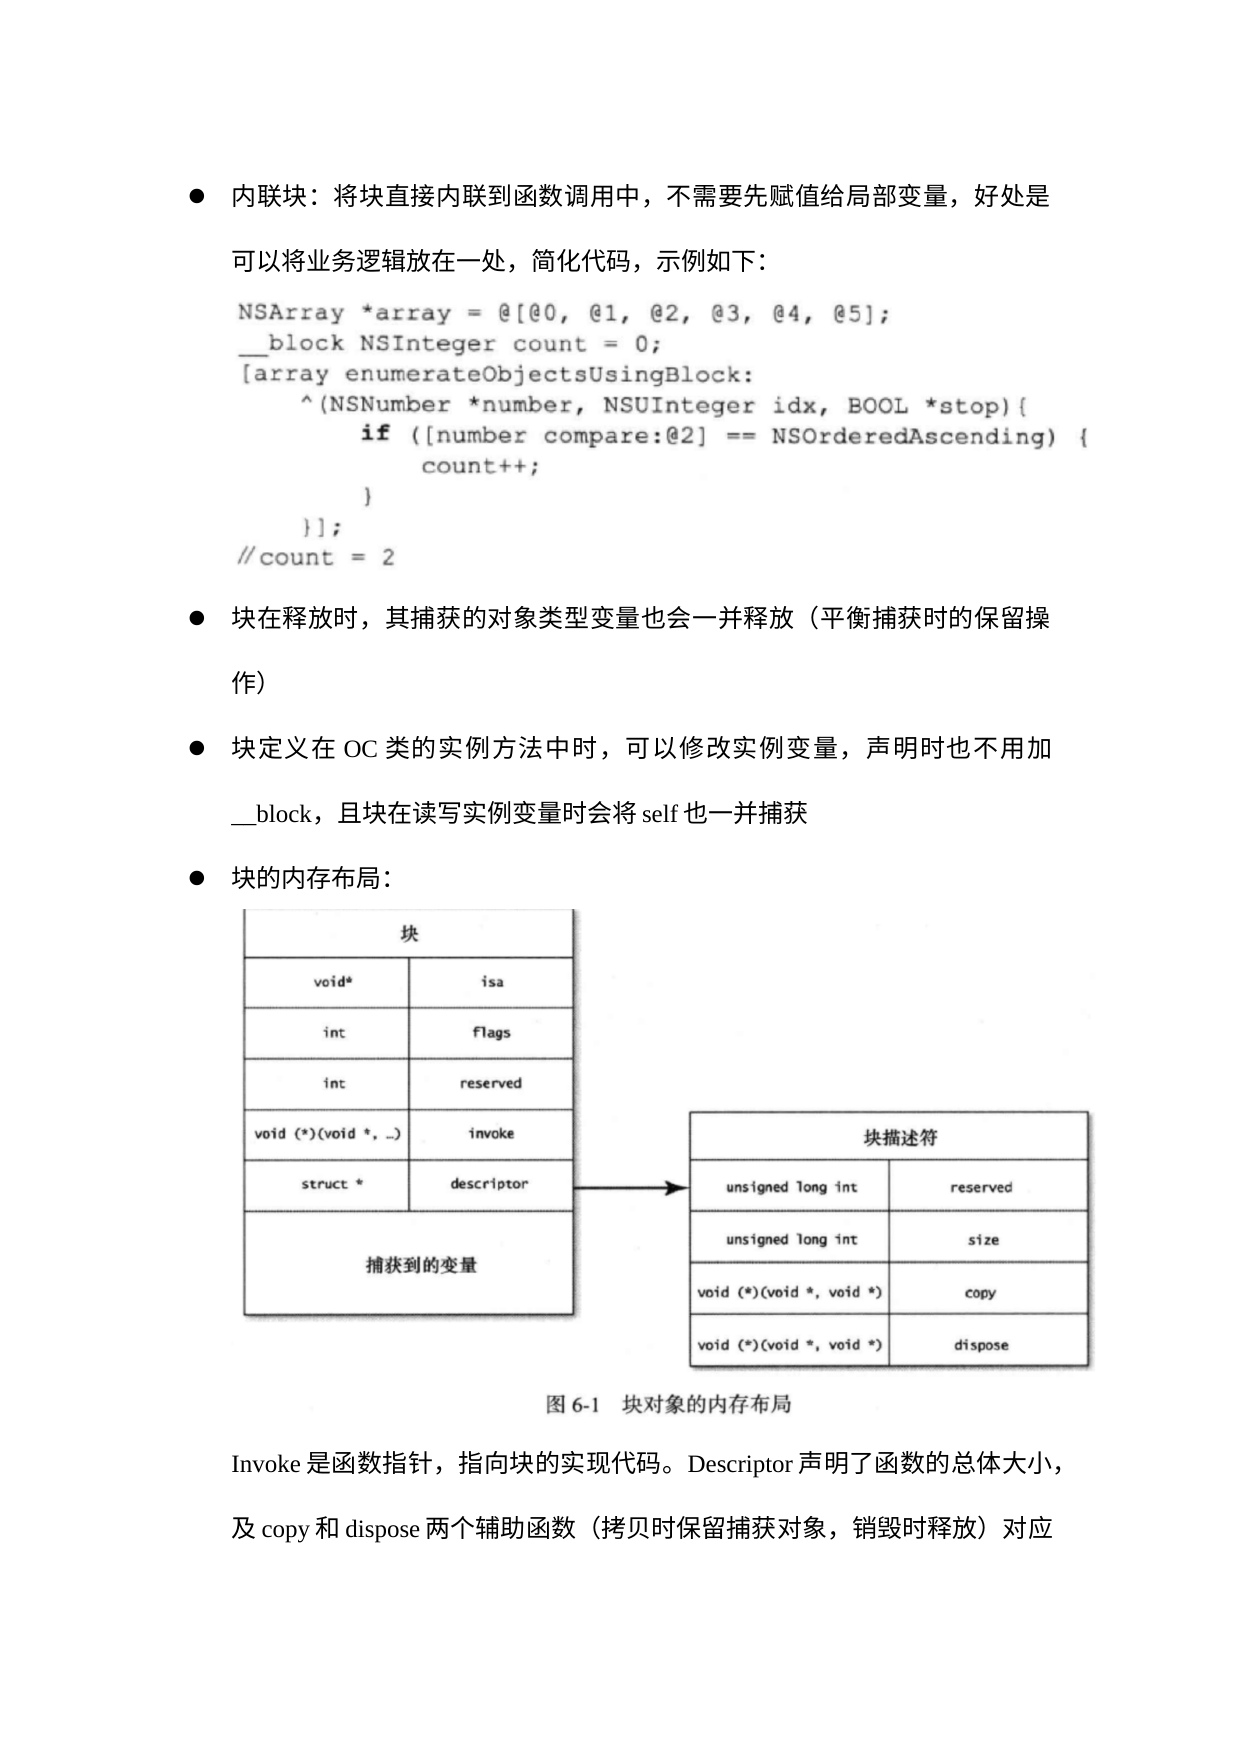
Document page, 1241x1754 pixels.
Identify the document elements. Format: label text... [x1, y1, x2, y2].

list 块在释放时，其捕获的对象类型变量也会一并释放（平衡捕获时的保留操作） [187, 584, 1053, 714]
picture [231, 292, 1097, 574]
list 块的内存布局： [187, 844, 1053, 909]
list 块定义在OC类的实例方法中时，可以修改实例变量，声明时也不用加__block，且块在读写实例变量时会将self也一并捕获 [187, 714, 1053, 844]
picture [231, 909, 1097, 1417]
list 内联块：将块直接内联到函数调用中，不需要先赋值给局部变量，好处是可以将业务逻辑放在一处，简化代码，示例如下： [187, 162, 1053, 292]
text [231, 1429, 1053, 1559]
